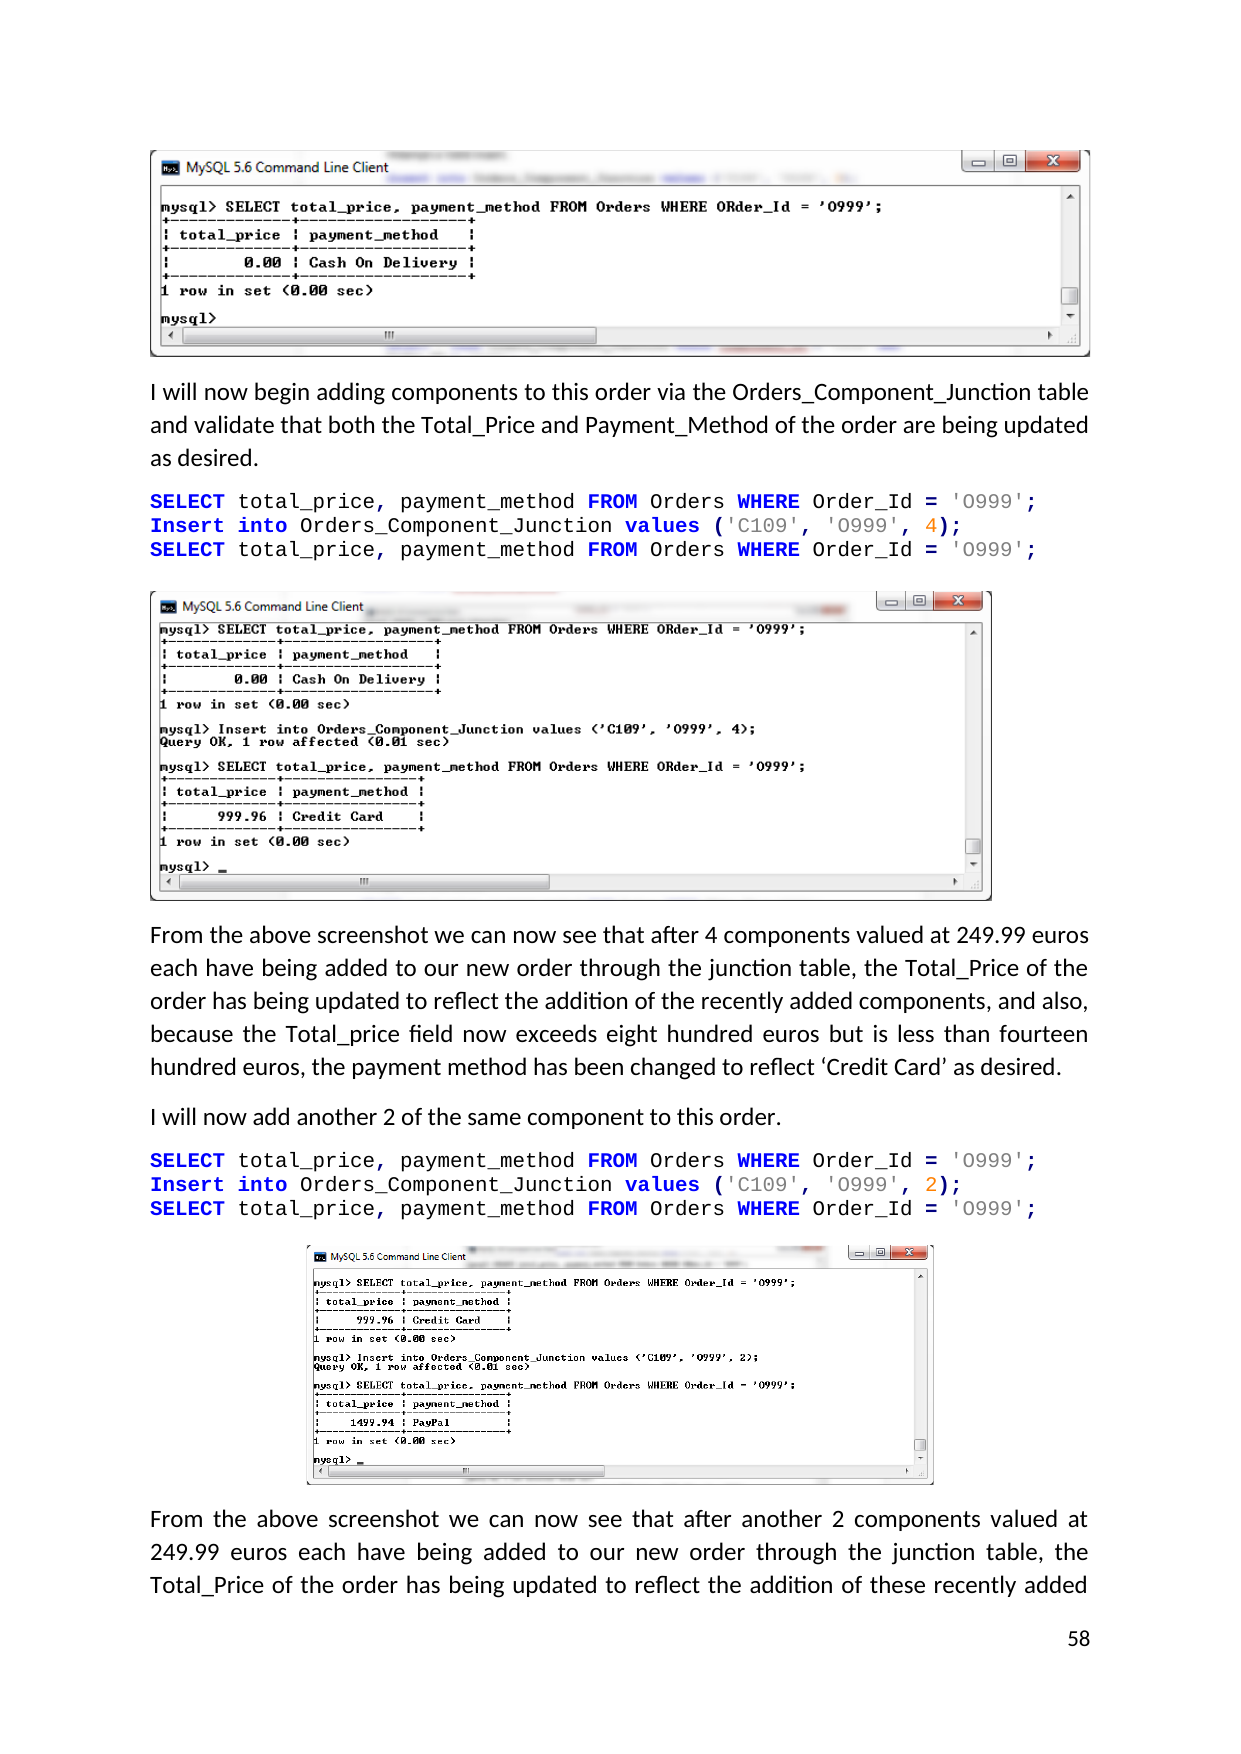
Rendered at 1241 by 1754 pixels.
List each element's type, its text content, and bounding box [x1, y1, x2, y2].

text SELECT total_price, payment_method FROM Orders WHERE Order_Id = 'O999'; [150, 1150, 1090, 1174]
text SELECT total_price, payment_method FROM Orders WHERE Order_Id = 'O999'; [150, 538, 1090, 562]
text Insert into Orders_Component_Junction values ('C109', 'O999', 2); [150, 1174, 1090, 1198]
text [150, 1503, 1090, 1600]
text I will now begin adding components to this order via the Orders_Component_Junction table and validate that both the Total_Price and Payment_Method of the order are being updated as desired. [150, 376, 1090, 472]
text I will now add another 2 of the same component to this order. [150, 1101, 1090, 1131]
text SELECT total_price, payment_method FROM Orders WHERE Order_Id = 'O999'; [150, 1198, 1090, 1221]
picture [150, 591, 992, 901]
picture [306, 1245, 934, 1485]
text SELECT total_price, payment_method FROM Orders WHERE Order_Id = 'O999'; [150, 491, 1090, 515]
text From the above screenshot we can now see that after 4 components valued at 249.99 euros each have being added to our new order through the junction table, the Total_Price of the order has being updated to reflect the addition of the recently added components, and also, because the Total_price field now exceeds eight hundred euros but is less than fourteen hundred euros, the payment method has been changed to reflect ‘Credit Card’ as desired. [150, 919, 1090, 1082]
text Insert into Orders_Component_Junction values ('C109', 'O999', 4); [150, 515, 1090, 538]
picture [150, 150, 1091, 357]
